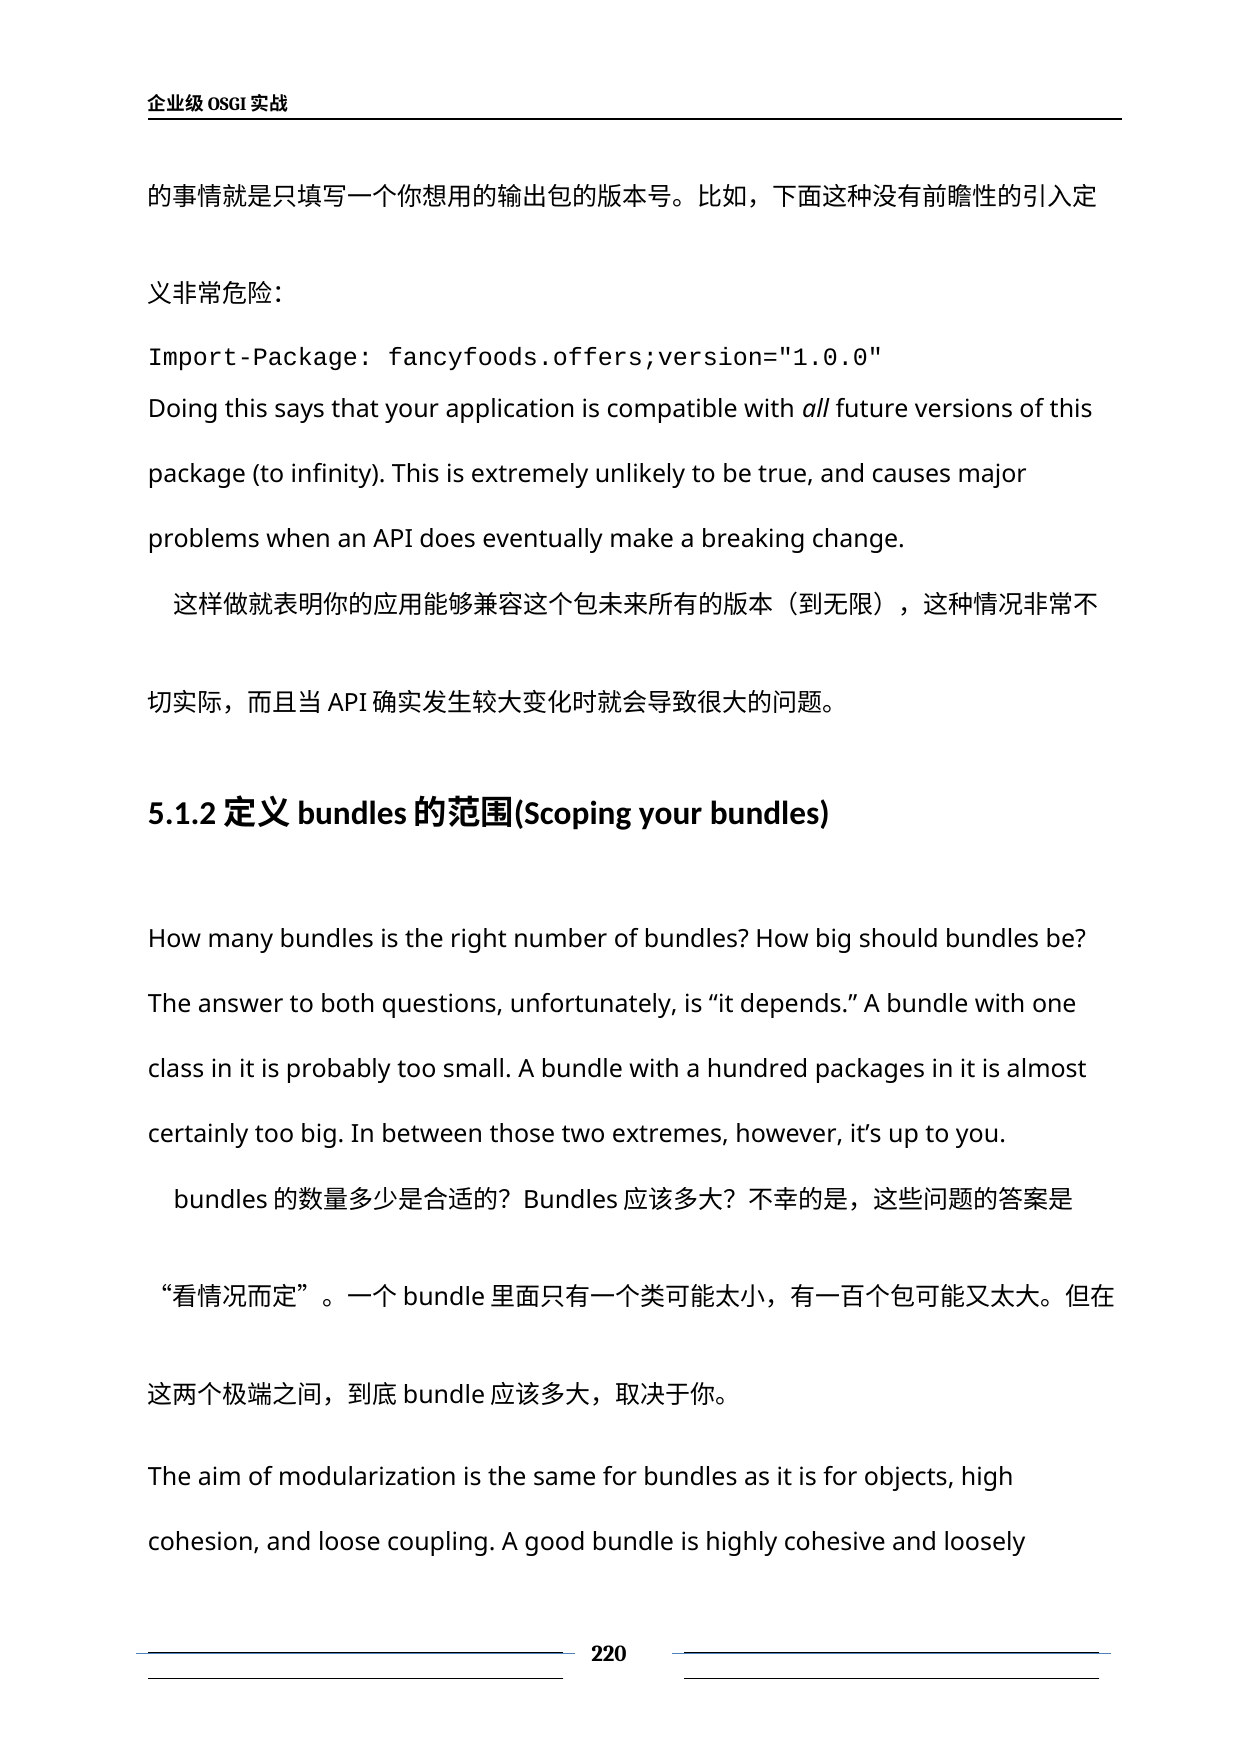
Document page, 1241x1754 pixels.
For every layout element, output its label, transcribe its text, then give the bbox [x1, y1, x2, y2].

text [148, 162, 1122, 324]
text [148, 1443, 1122, 1573]
text Import-Package: fancyfoods.offers;version="1.0.0" [148, 343, 1122, 375]
text 这样做就表明你的应用能够兼容这个包未来所有的版本（到无限），这种情况非常不切实际，而且当API确实发生较大变化时就会导致很大的问题。 [148, 570, 1122, 733]
text bundles的数量多少是合适的？Bundles应该多大？不幸的是，这些问题的答案是“看情况而定”。一个bundle里面只有一个类可能太小，有一百个包可能又太大。但在这两个极端之间，到底bundle应该多大，取决于你。 [148, 1165, 1122, 1425]
subtitle 5.1.2 定义bundles的范围(Scoping your bundles) [148, 778, 1122, 843]
text Doing this says that your application is compatible with all future versions of this package (to infinity). This is extremely unlikely to be true, and causes major problems when an API does eventually make a breaking change. [148, 375, 1122, 570]
text How many bundles is the right number of bundles? How big should bundles be? The answer to both questions, unfortunately, is “it depends.” A bundle with one class in it is probably too small. A bundle with a hundred packages in it is almost certainly too big. In between those two extremes, however, it’s up to you. [148, 905, 1122, 1165]
